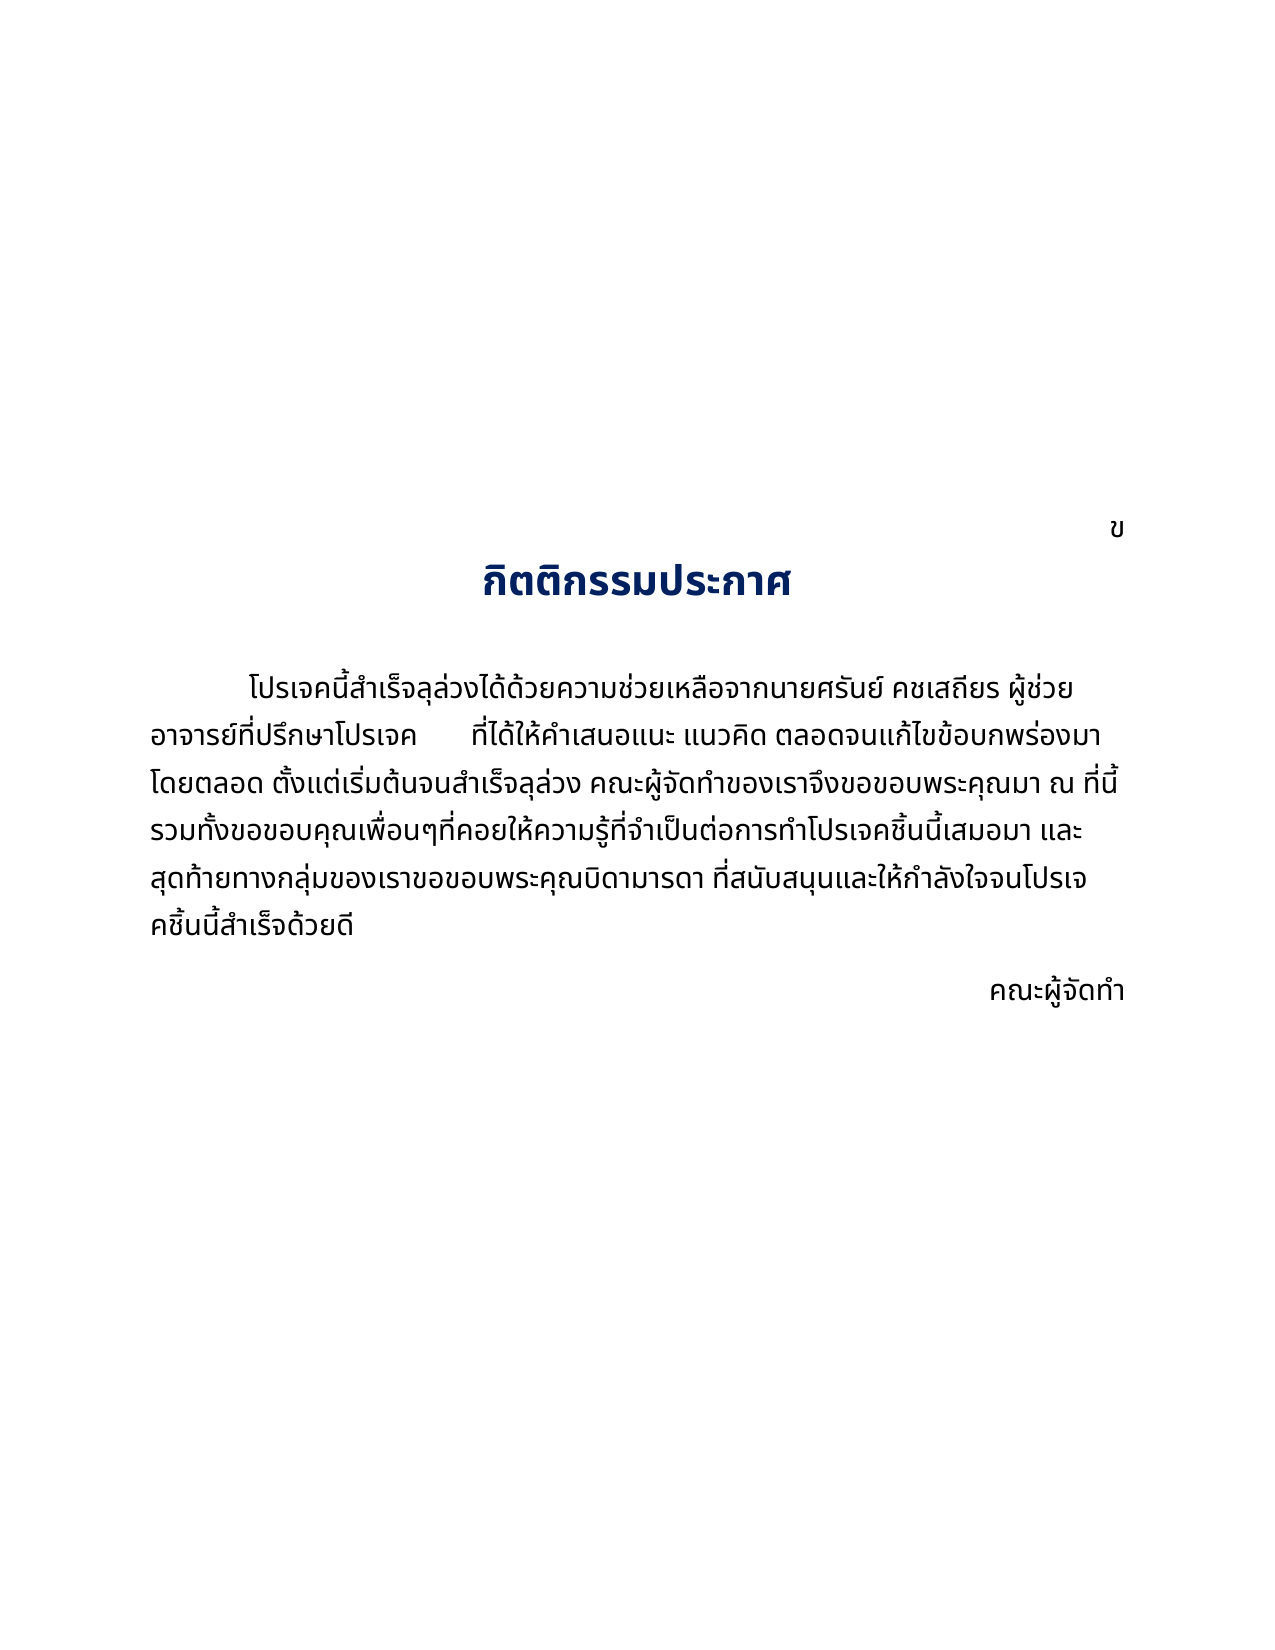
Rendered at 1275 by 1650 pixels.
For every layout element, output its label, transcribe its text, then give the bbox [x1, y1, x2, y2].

text กิตติกรรมประกาศ [150, 551, 1125, 614]
text คณะผู้จัดทำ [150, 969, 1125, 1013]
text ข [150, 507, 1125, 551]
text โปรเจคนี้สำเร็จลุล่วงได้ด้วยความช่วยเหลือจากนายศรันย์ คชเสถียร ผู้ช่วยอาจารย์ที่ปรึกษาโปรเจค ที่ได้ให้คำเสนอแนะ แนวคิด ตลอดจนแก้ไขข้อบกพร่องมาโดยตลอด ตั้งแต่เริ่มต้นจนสำเร็จลุล่วง คณะผู้จัดทำของเราจึงขอขอบพระคุณมา ณ ที่นี้ รวมทั้งขอขอบคุณเพื่อนๆที่คอยให้ความรู้ที่จำเป็นต่อการทำโปรเจคชิ้นนี้เสมอมา และสุดท้ายทางกลุ่มของเราขอขอบพระคุณบิดามารดา ที่สนับสนุนและให้กำลังใจจนโปรเจคชิ้นนี้สำเร็จด้วยดี [150, 667, 1125, 949]
